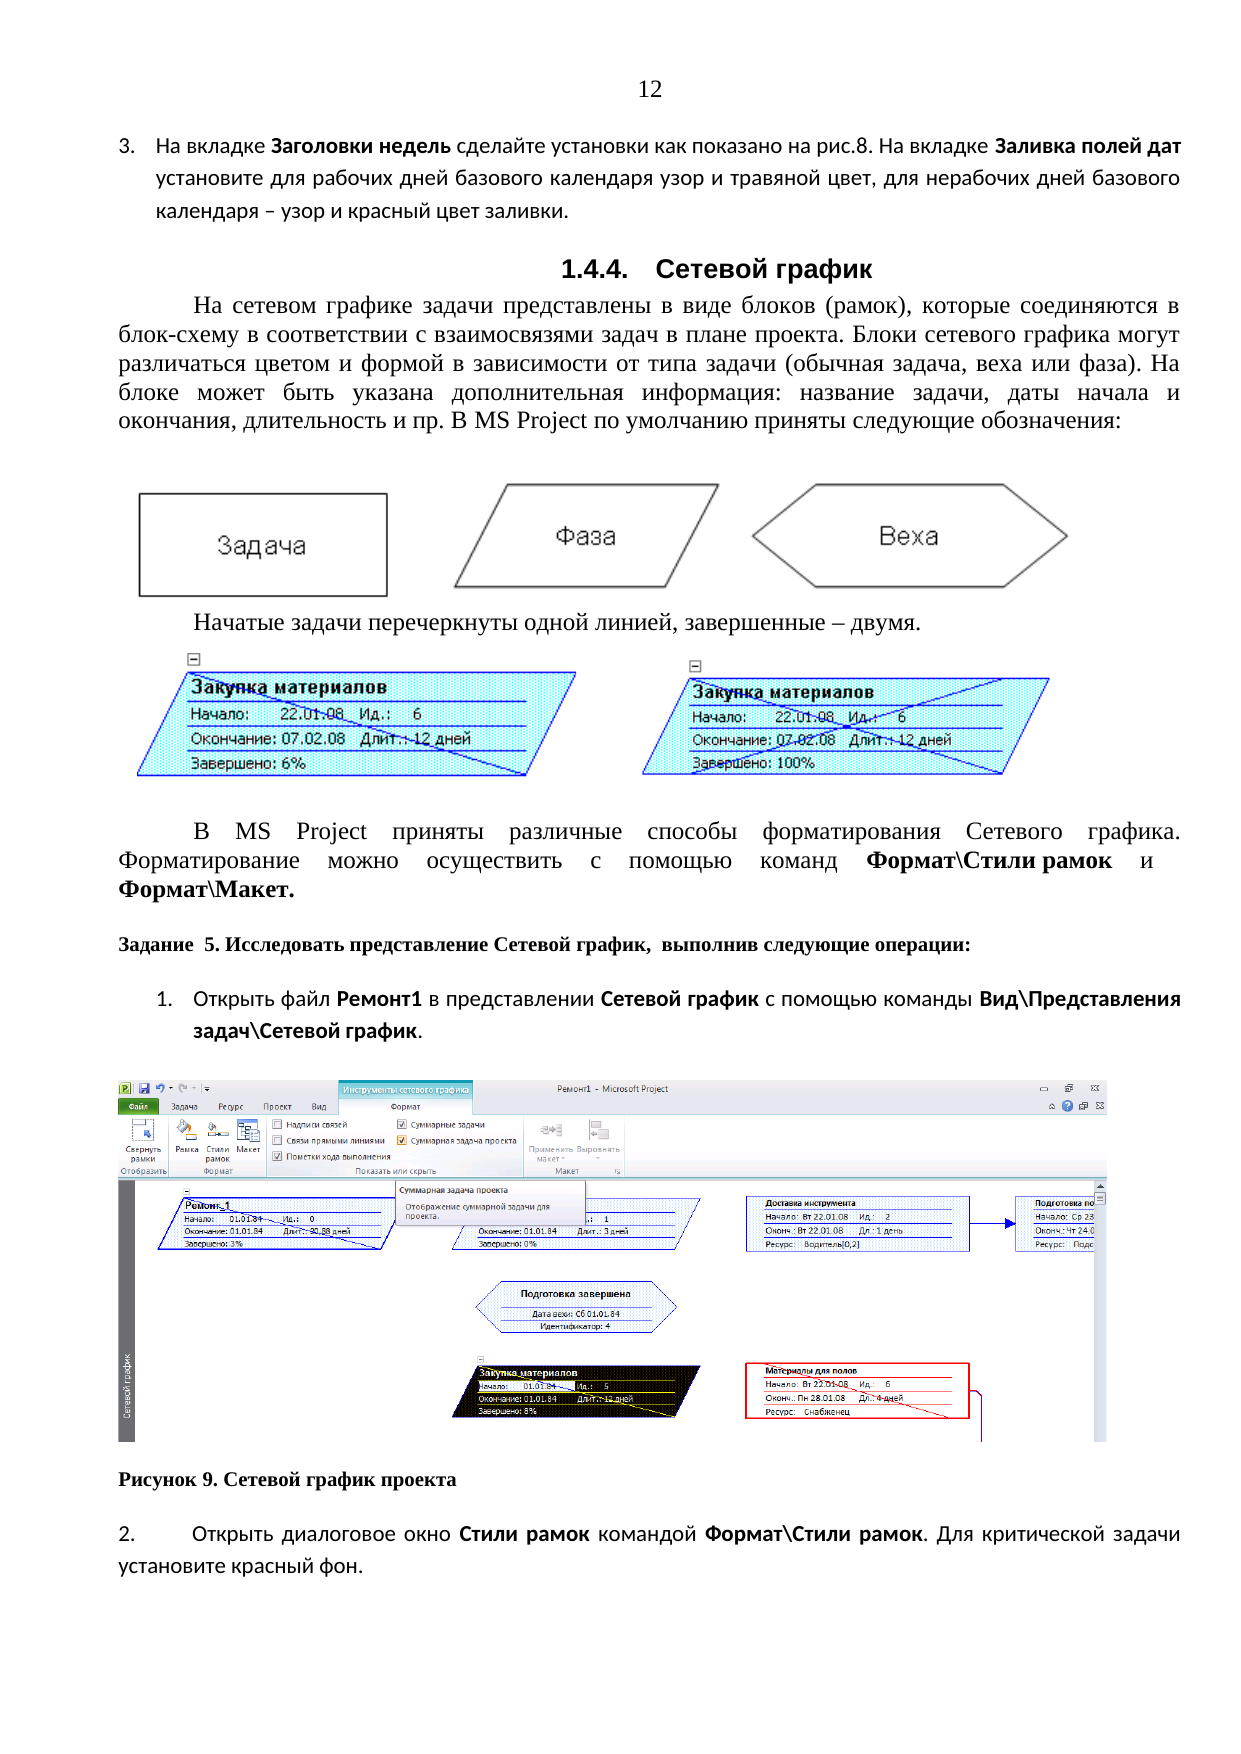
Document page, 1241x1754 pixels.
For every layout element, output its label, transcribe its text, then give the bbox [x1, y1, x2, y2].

list Открыть диалоговое окно Стили рамок командой Формат\Стили рамок. Для критической задачи установите красный фон. [118, 1519, 1181, 1580]
text На сетевом графике задачи представлены в виде блоков (рамок), которые соединяются в блок-схему в соответствии с взаимосвязями задач в плане проекта. Блоки сетевого графика могут различаться цветом и формой в зависимости от типа задачи (обычная задача, веха или фаза). На блоке может быть указана дополнительная информация: название задачи, даты начала и окончания, длительность и пр. В MS Project по умолчанию приняты следующие обозначения: [118, 290, 1181, 434]
picture [118, 1080, 1107, 1442]
picture [137, 653, 577, 785]
picture [126, 476, 1079, 605]
subtitle Сетевой график [252, 253, 1181, 284]
picture [624, 651, 1055, 780]
table_header [605, 635, 1104, 788]
table_header [107, 635, 605, 788]
list Открыть файл Ремонт1 в представлении Сетевой график с помощью команды Вид\Представления задач\Сетевой график. [156, 984, 1181, 1044]
text Начатые задачи перечеркнуты одной линией, завершенные – двумя. [118, 607, 1181, 635]
text В MS Project приняты различные способы форматирования Сетевого графика. Форматирование можно осуществить с помощью команд Формат\Стили рамок и Формат\Макет. [118, 816, 1181, 903]
list На вкладке Заголовки недель сделайте установки как показано на рис.8. На вкладке Заливка полей дат установите для рабочих дней базового календаря узор и травяной цвет, для нерабочих дней базового календаря – узор и красный цвет заливки. [118, 131, 1181, 224]
